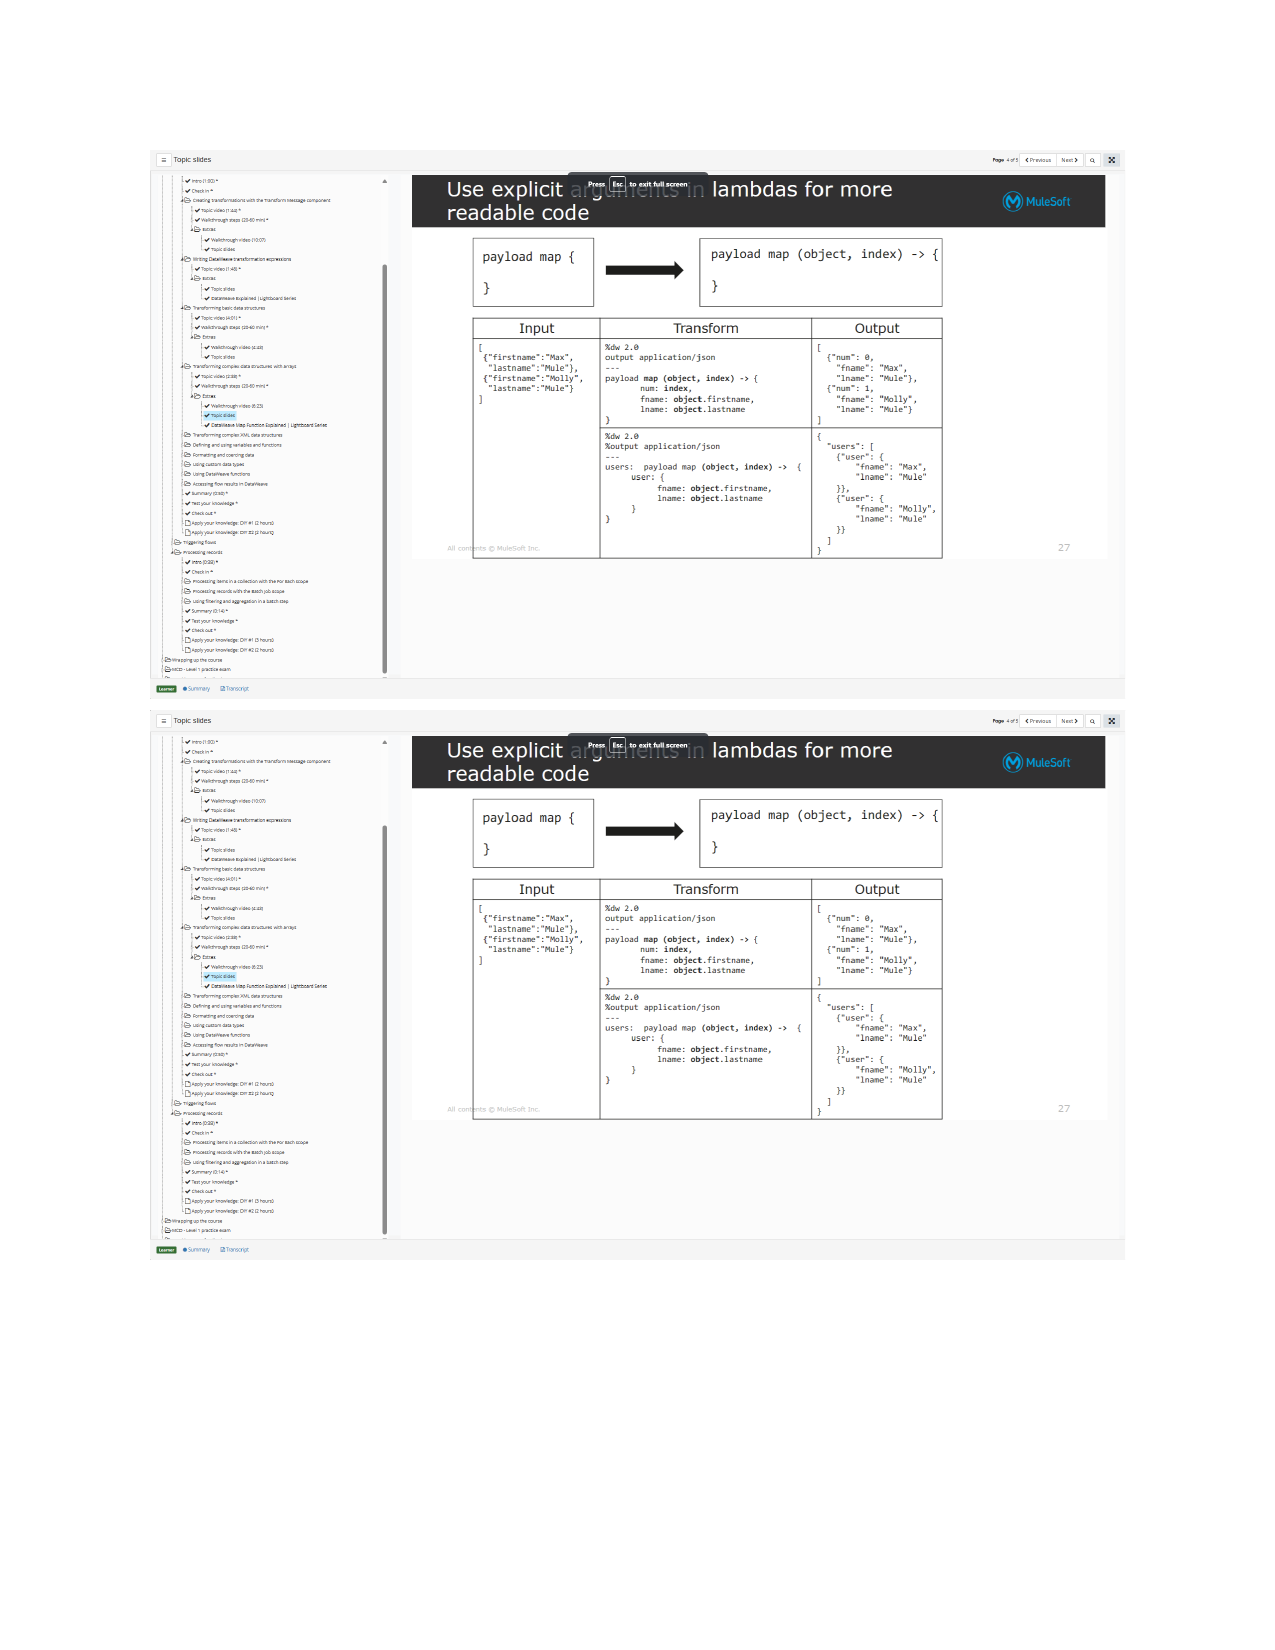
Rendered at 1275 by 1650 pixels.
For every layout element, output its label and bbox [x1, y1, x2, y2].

picture [150, 710, 1125, 1260]
picture [150, 150, 1125, 699]
